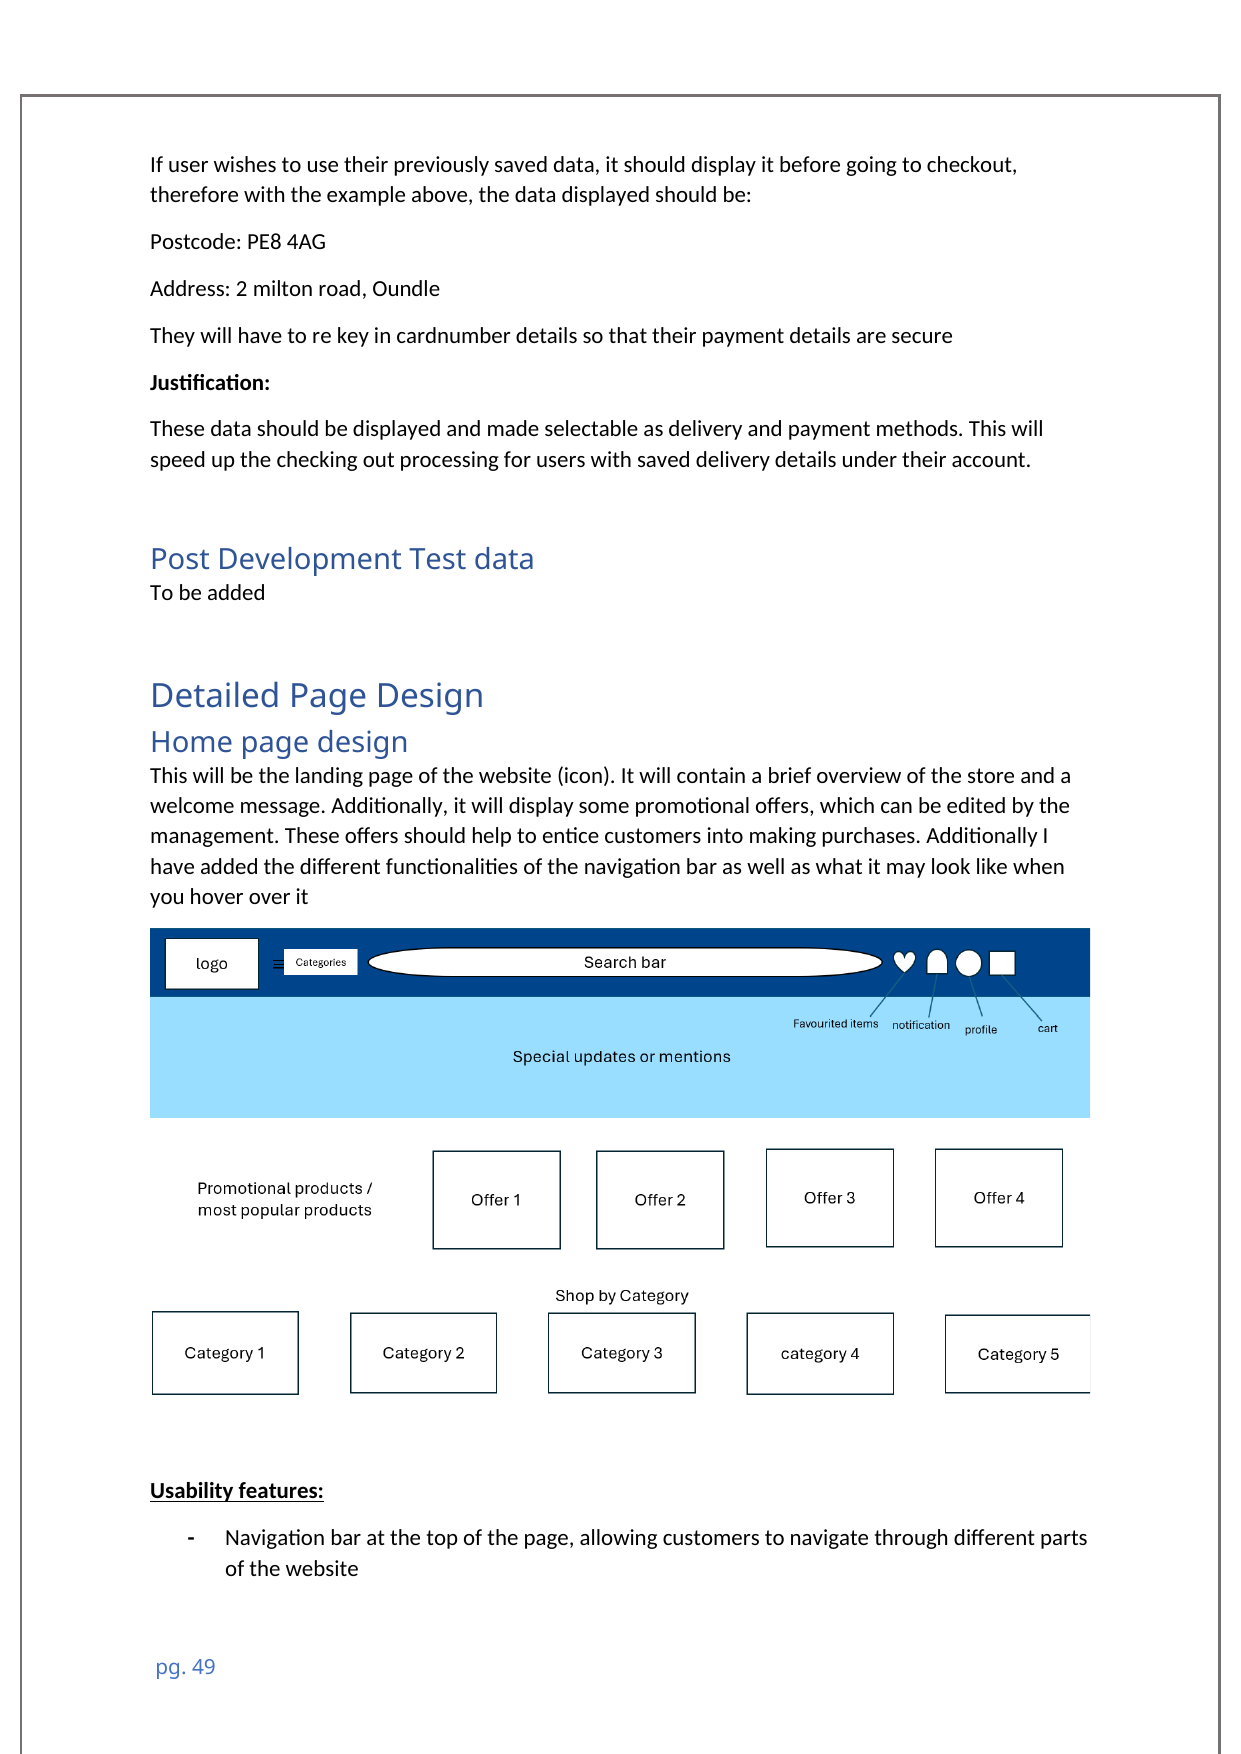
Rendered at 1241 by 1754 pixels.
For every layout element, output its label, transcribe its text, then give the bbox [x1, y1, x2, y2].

text Address: 2 milton road, Oundle [150, 274, 1090, 302]
picture [947, 1317, 1091, 1391]
subtitle Detailed Page Design [150, 672, 1090, 717]
text They will have to re key in cardnumber details so that their payment details are secure [150, 321, 1090, 349]
text Usability features: [150, 1477, 1090, 1505]
text These data should be displayed and made selectable as delivery and payment methods. This will speed up the checking out processing for users with saved delivery details under their account. [150, 414, 1090, 473]
text Postcode: PE8 4AG [150, 227, 1090, 255]
text To be added [150, 578, 1090, 606]
picture [150, 928, 1091, 1458]
subtitle Home page design [150, 722, 1090, 761]
text If user wishes to use their previously saved data, it should display it before going to checkout, therefore with the example above, the data displayed should be: [150, 150, 1090, 208]
subtitle Post Development Test data [150, 538, 1090, 578]
text This will be the landing page of the website (icon). It will contain a brief overview of the store and a welcome message. Additionally, it will display some promotional offers, which can be edited by the management. These offers should help to entice customers into making purchases. Additionally I have added the different functionalities of the navigation bar as well as what it may look like when you hover over it [150, 761, 1090, 910]
text Justification: [150, 368, 1090, 396]
list Navigation bar at the top of the page, allowing customers to navigate through different parts of the website [187, 1523, 1090, 1582]
